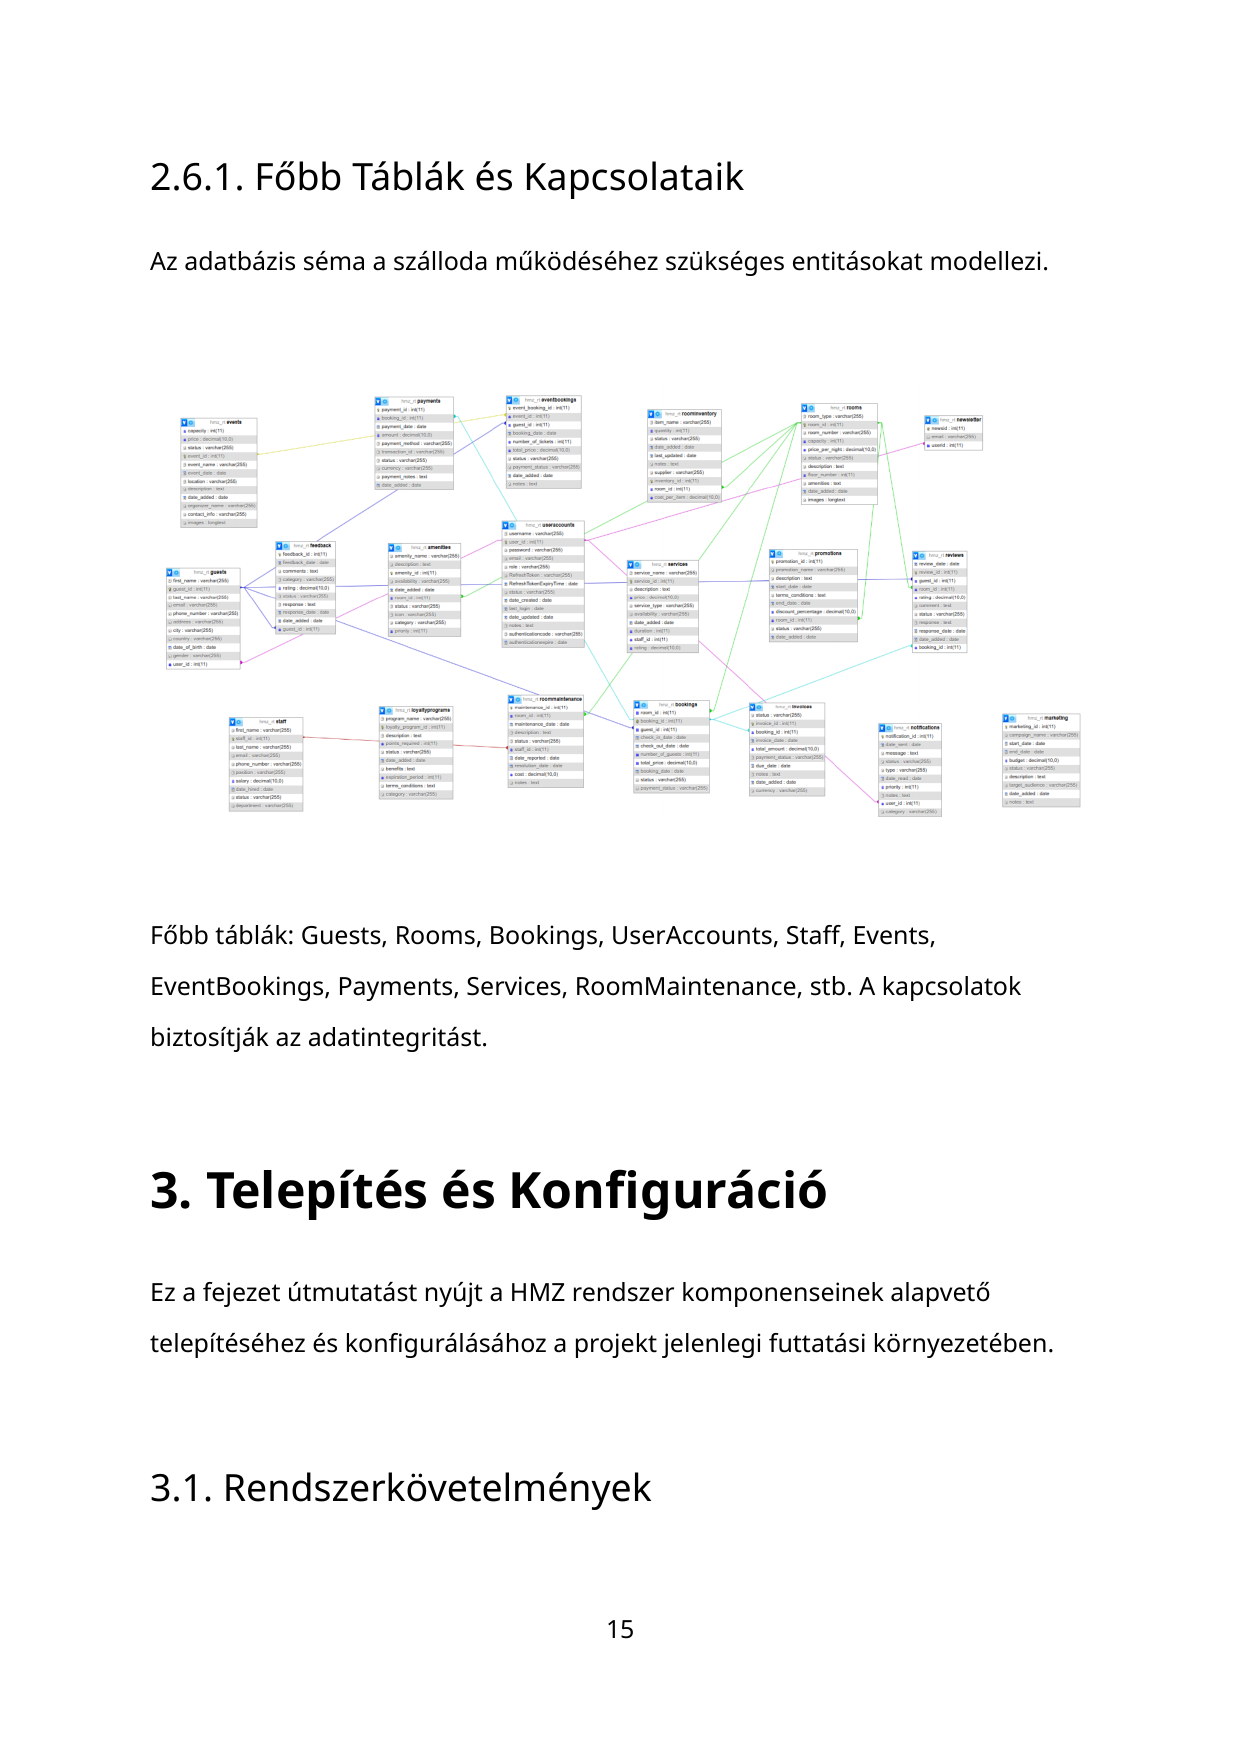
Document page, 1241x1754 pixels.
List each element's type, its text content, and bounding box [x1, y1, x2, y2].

text 2.6.1. Főbb Táblák és Kapcsolataik [150, 150, 1090, 201]
text Az adatbázis séma a szálloda működéséhez szükséges entitásokat modellezi. [150, 243, 1090, 277]
text Főbb táblák: Guests, Rooms, Bookings, UserAccounts, Staff, Events, EventBookings, Payments, Services, RoomMaintenance, stb. A kapcsolatok biztosítják az adatintegritást. [150, 918, 1090, 1054]
picture [150, 378, 1091, 817]
text 3.1. Rendszerkövetelmények [150, 1461, 1090, 1512]
text Ez a fejezet útmutatást nyújt a HMZ rendszer komponenseinek alapvető telepítéséhez és konfigurálásához a projekt jelenlegi futtatási környezetében. [150, 1274, 1090, 1359]
text 3. Telepítés és Konfiguráció [150, 1156, 1090, 1224]
